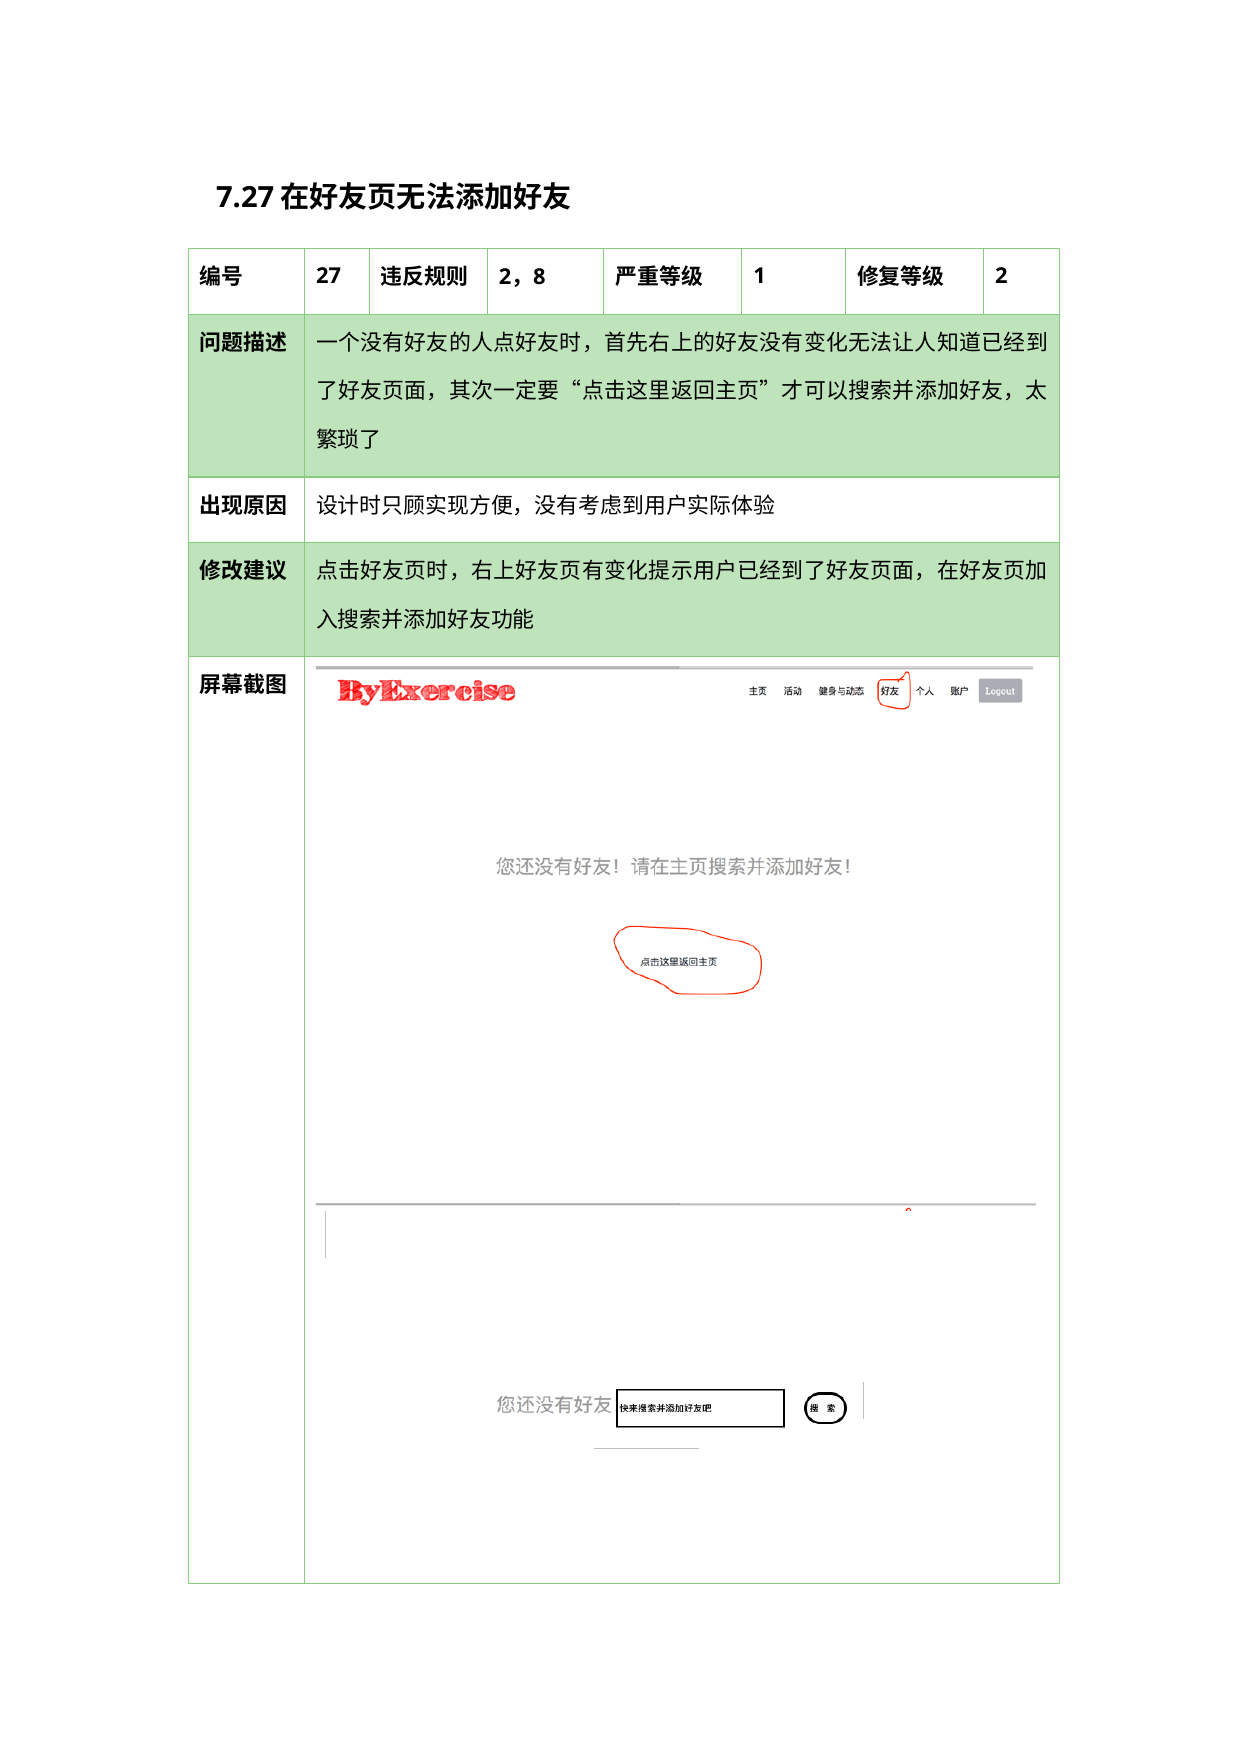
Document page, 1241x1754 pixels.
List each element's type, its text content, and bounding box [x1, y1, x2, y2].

table_cell 出现原因 [189, 478, 304, 542]
table_header 修复等级 [846, 249, 983, 313]
table_header 2，8 [488, 249, 603, 313]
table_header 违反规则 [370, 249, 487, 313]
table_cell 设计时只顾实现方便，没有考虑到用户实际体验 [305, 478, 1059, 542]
table_cell 问题描述 [189, 315, 304, 476]
subtitle 7.27在好友页无法添加好友 [187, 162, 1053, 227]
table_header 2 [984, 249, 1059, 313]
table_cell 屏幕截图 [189, 657, 304, 1583]
table_header 严重等级 [604, 249, 741, 313]
picture [315, 666, 1034, 1019]
table_header 编号 [189, 249, 304, 313]
table_header 1 [742, 249, 845, 313]
table_cell 一个没有好友的人点好友时，首先右上的好友没有变化无法让人知道已经到了好友页面，其次一定要“点击这里返回主页”才可以搜索并添加好友，太繁琐了 [305, 315, 1059, 476]
table_cell [305, 657, 1059, 1583]
table_cell 修改建议 [189, 543, 304, 656]
picture [315, 1203, 1036, 1559]
table_header 27 [305, 249, 369, 313]
table_cell 点击好友页时，右上好友页有变化提示用户已经到了好友页面，在好友页加入搜索并添加好友功能 [305, 543, 1059, 656]
